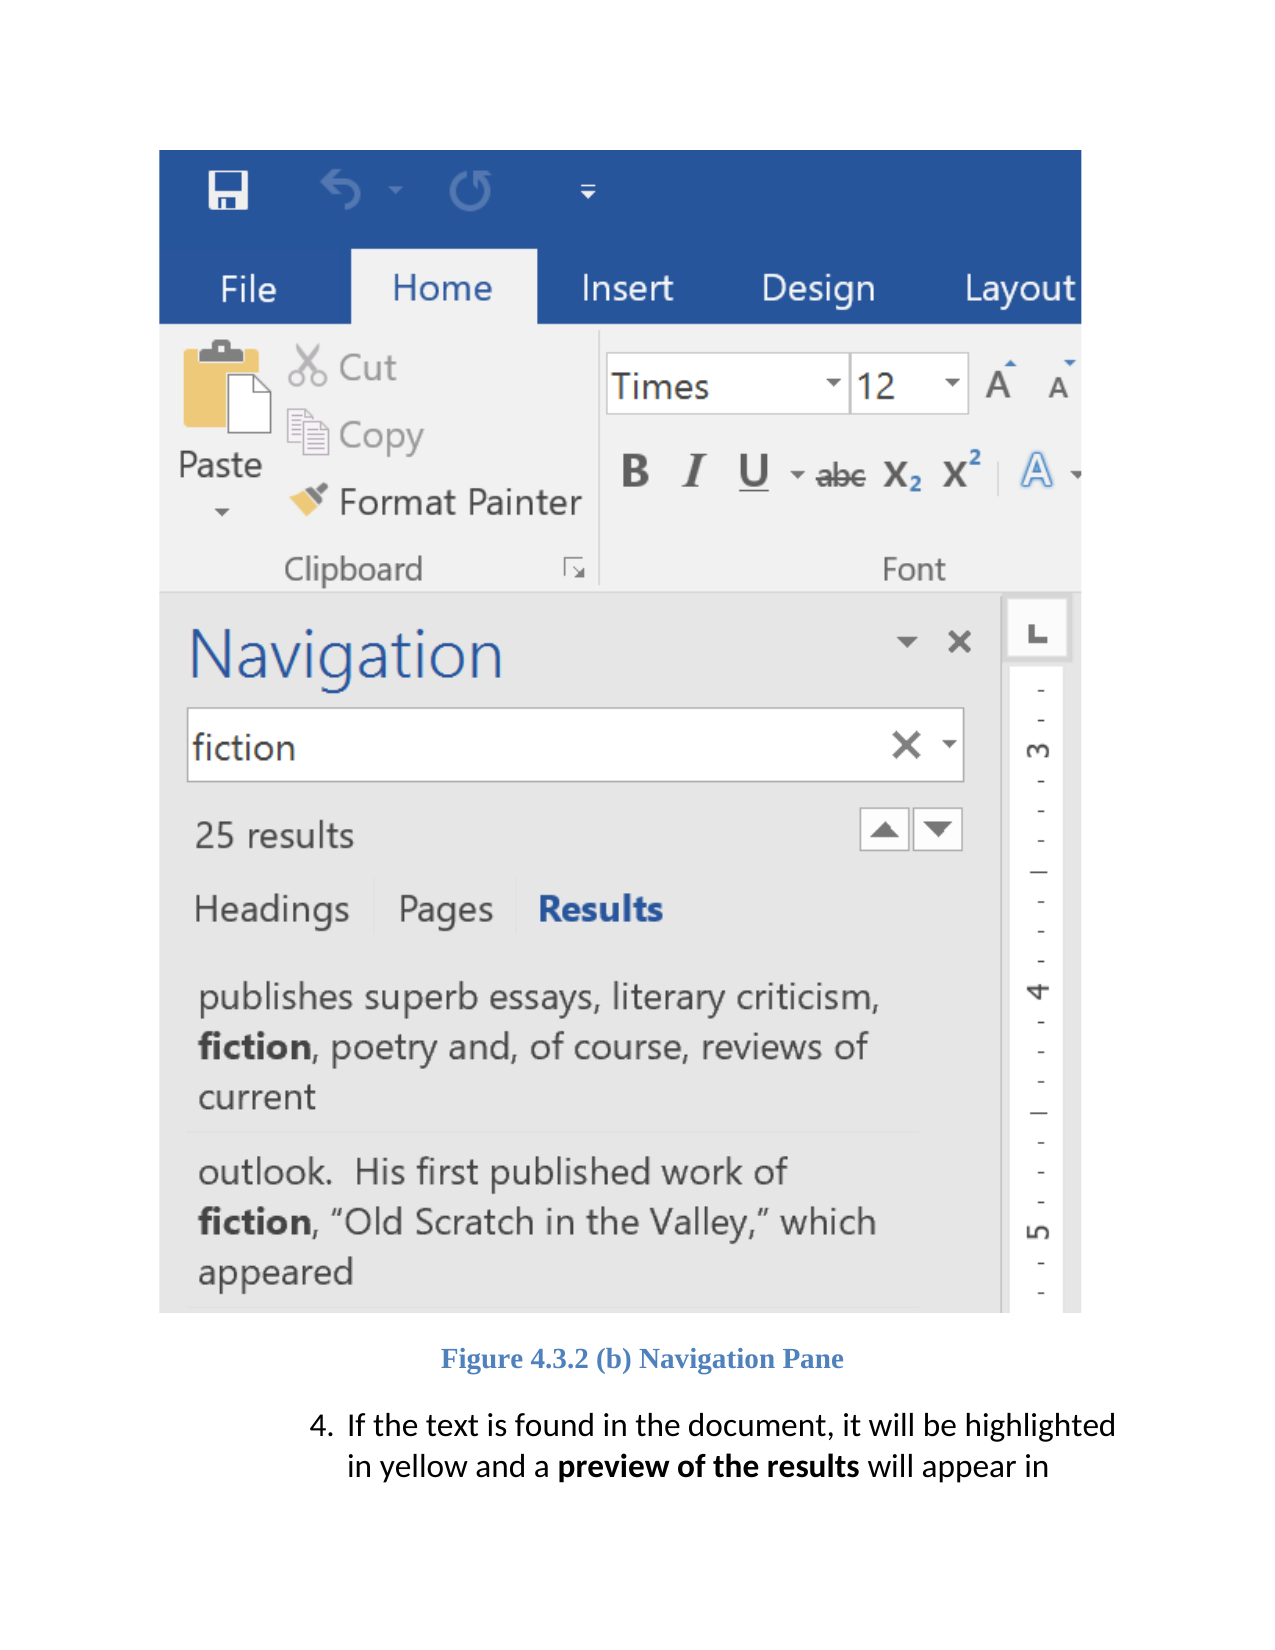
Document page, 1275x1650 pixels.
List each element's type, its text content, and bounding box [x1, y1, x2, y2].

text Figure 4.3.2 (b) Navigation Pane [159, 1342, 1125, 1375]
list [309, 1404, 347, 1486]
picture [159, 150, 1082, 1313]
